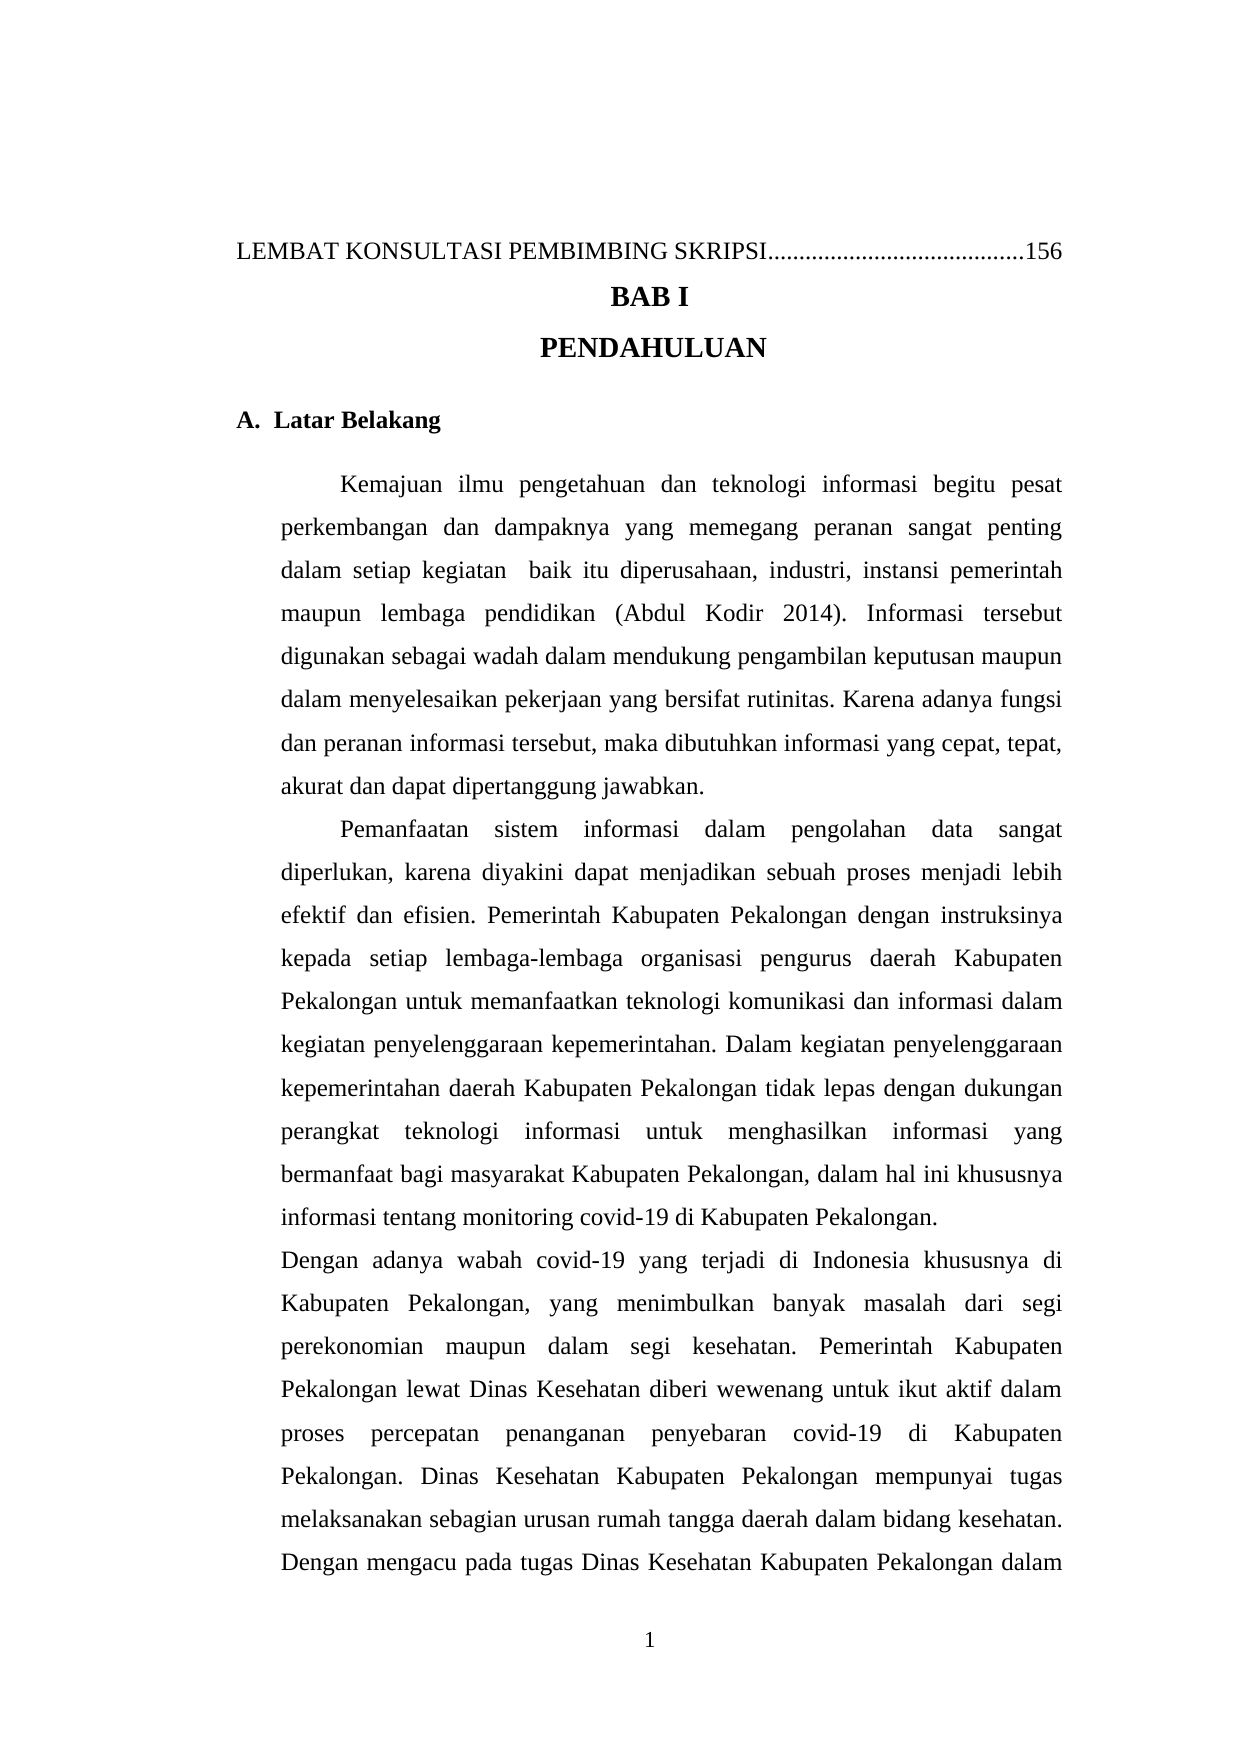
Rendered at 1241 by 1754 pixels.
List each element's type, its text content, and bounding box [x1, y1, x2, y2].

text Kemajuan ilmu pengetahuan dan teknologi informasi begitu pesat perkembangan dan dampaknya yang memegang peranan sangat penting dalam setiap kegiatan baik itu diperusahaan, industri, instansi pemerintah maupun lembaga pendidikan (Abdul Kodir 2014). Informasi tersebut digunakan sebagai wadah dalam mendukung pengambilan keputusan maupun dalam menyelesaikan pekerjaan yang bersifat rutinitas. Karena adanya fungsi dan peranan informasi tersebut, maka dibutuhkan informasi yang cepat, tepat, akurat dan dapat dipertanggung jawabkan. [281, 469, 1063, 799]
text Pemanfaatan sistem informasi dalam pengolahan data sangat diperlukan, karena diyakini dapat menjadikan sebuah proses menjadi lebih efektif dan efisien. Pemerintah Kabupaten Pekalongan dengan instruksinya kepada setiap lembaga-lembaga organisasi pengurus daerah Kabupaten Pekalongan untuk memanfaatkan teknologi komunikasi dan informasi dalam kegiatan penyelenggaraan kepemerintahan. Dalam kegiatan penyelenggaraan kepemerintahan daerah Kabupaten Pekalongan tidak lepas dengan dukungan perangkat teknologi informasi untuk menghasilkan informasi yang bermanfaat bagi masyarakat Kabupaten Pekalongan, dalam hal ini khususnya informasi tentang monitoring covid-19 di Kabupaten Pekalongan. [281, 814, 1063, 1231]
subtitle BAB I PENDAHULUAN [236, 279, 1063, 363]
text LEMBAT KONSULTASI PEMBIMBING SKRIPSI 156 [236, 236, 1063, 265]
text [281, 1245, 1063, 1576]
list Latar Belakang [236, 405, 1063, 434]
